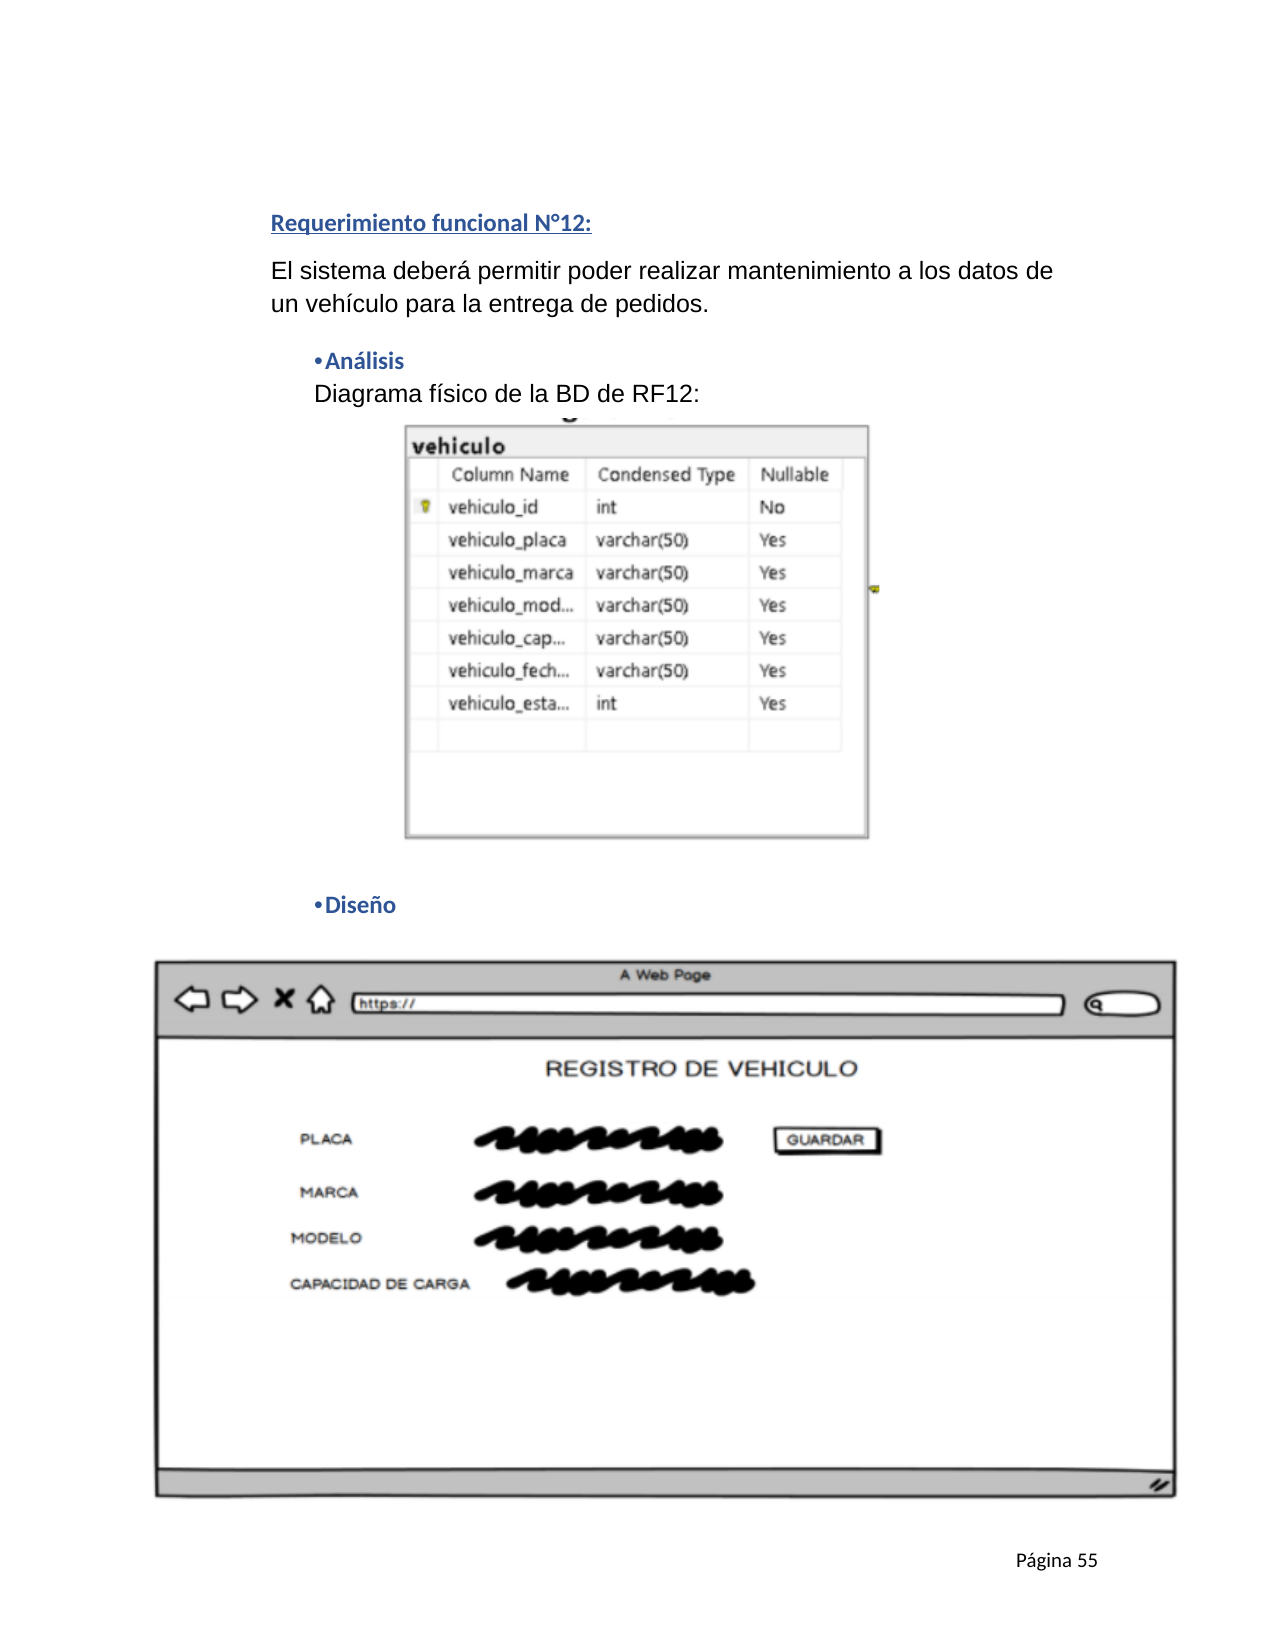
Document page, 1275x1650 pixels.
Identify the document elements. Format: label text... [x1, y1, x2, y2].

list Análisis [314, 345, 1098, 376]
text El sistema deberá permitir poder realizar mantenimiento a los datos de un vehículo para la entrega de pedidos. [271, 256, 1066, 318]
list Diseño [314, 890, 1098, 920]
text Requerimiento funcional N°12: [271, 207, 1098, 237]
text Diagrama físico de la BD de RF12: [314, 379, 1066, 407]
picture [148, 954, 1183, 1505]
picture [395, 418, 880, 847]
